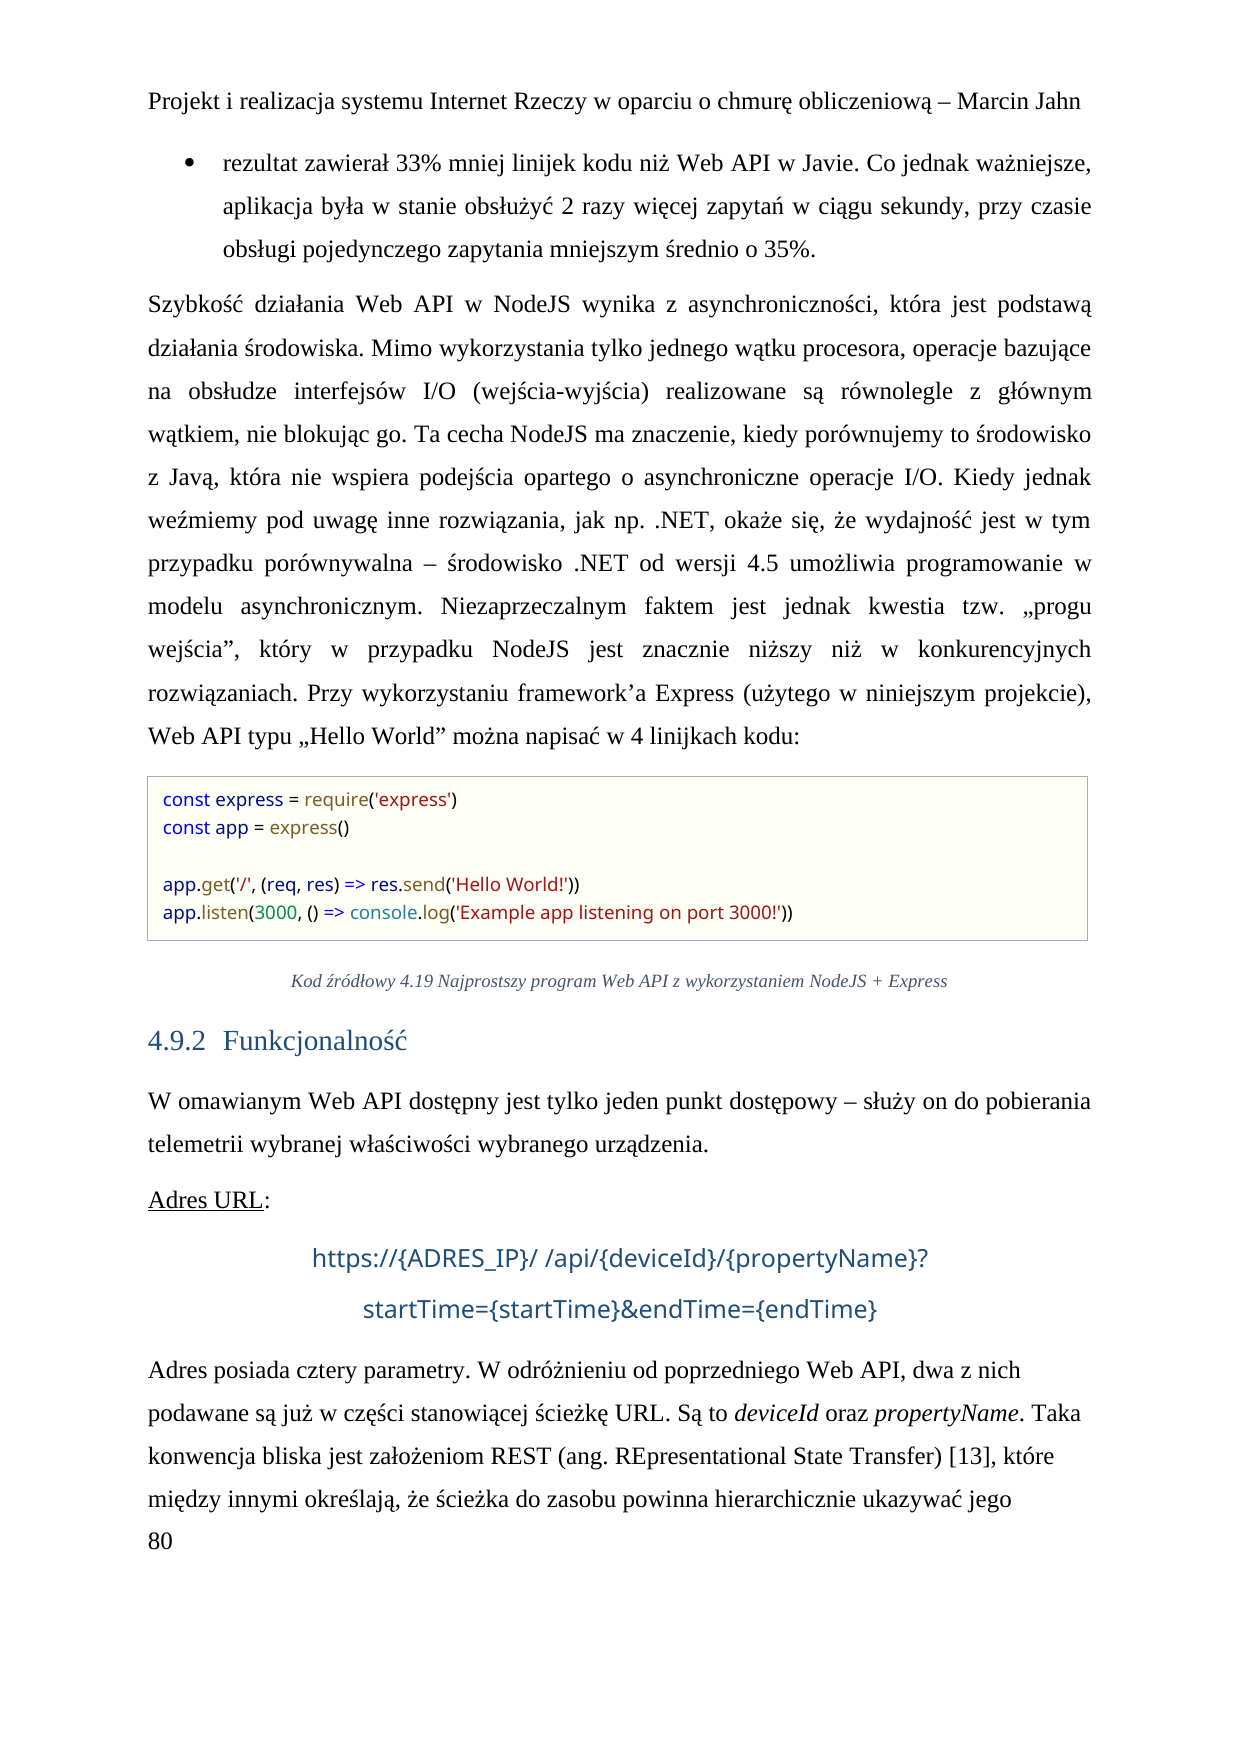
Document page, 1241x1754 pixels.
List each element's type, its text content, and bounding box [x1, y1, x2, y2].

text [148, 1355, 1093, 1513]
text Szybkość działania Web API w NodeJS wynika z asynchroniczności, która jest podstawą działania środowiska. Mimo wykorzystania tylko jednego wątku procesora, operacje bazujące na obsłudze interfejsów I/O (wejścia-wyjścia) realizowane są równolegle z głównym wątkiem, nie blokując go. Ta cecha NodeJS ma znaczenie, kiedy porównujemy to środowisko z Javą, która nie wspiera podejścia opartego o asynchroniczne operacje I/O. Kiedy jednak weźmiemy pod uwagę inne rozwiązania, jak np. .NET, okaże się, że wydajność jest w tym przypadku porównywalna – środowisko .NET od wersji 4.5 umożliwia programowanie w modelu asynchronicznym. Niezaprzeczalnym faktem jest jednak kwestia tzw. „progu wejścia”, który w przypadku NodeJS jest znacznie niższy niż w konkurencyjnych rozwiązaniach. Przy wykorzystaniu framework’a Express (użytego w niniejszym projekcie), Web API typu „Hello World” można napisać w 4 linijkach kodu: [148, 289, 1093, 749]
text Adres URL: [148, 1185, 1093, 1213]
subtitle Funkcjonalność [148, 1023, 1093, 1057]
text W omawianym Web API dostępny jest tylko jeden punkt dostępowy – służy on do pobierania telemetrii wybranej właściwości wybranego urządzenia. [148, 1086, 1093, 1158]
text https://{ADRES_IP}/ /api/{deviceId}/{propertyName}?startTime={startTime}&endTime={endTime} [148, 1240, 1093, 1326]
list rezultat zawierał 33% mniej linijek kodu niż Web API w Javie. Co jednak ważniejsze, aplikacja była w stanie obsłużyć 2 razy więcej zapytań w ciągu sekundy, przy czasie obsługi pojedynczego zapytania mniejszym średnio o 35%. [185, 148, 1093, 263]
